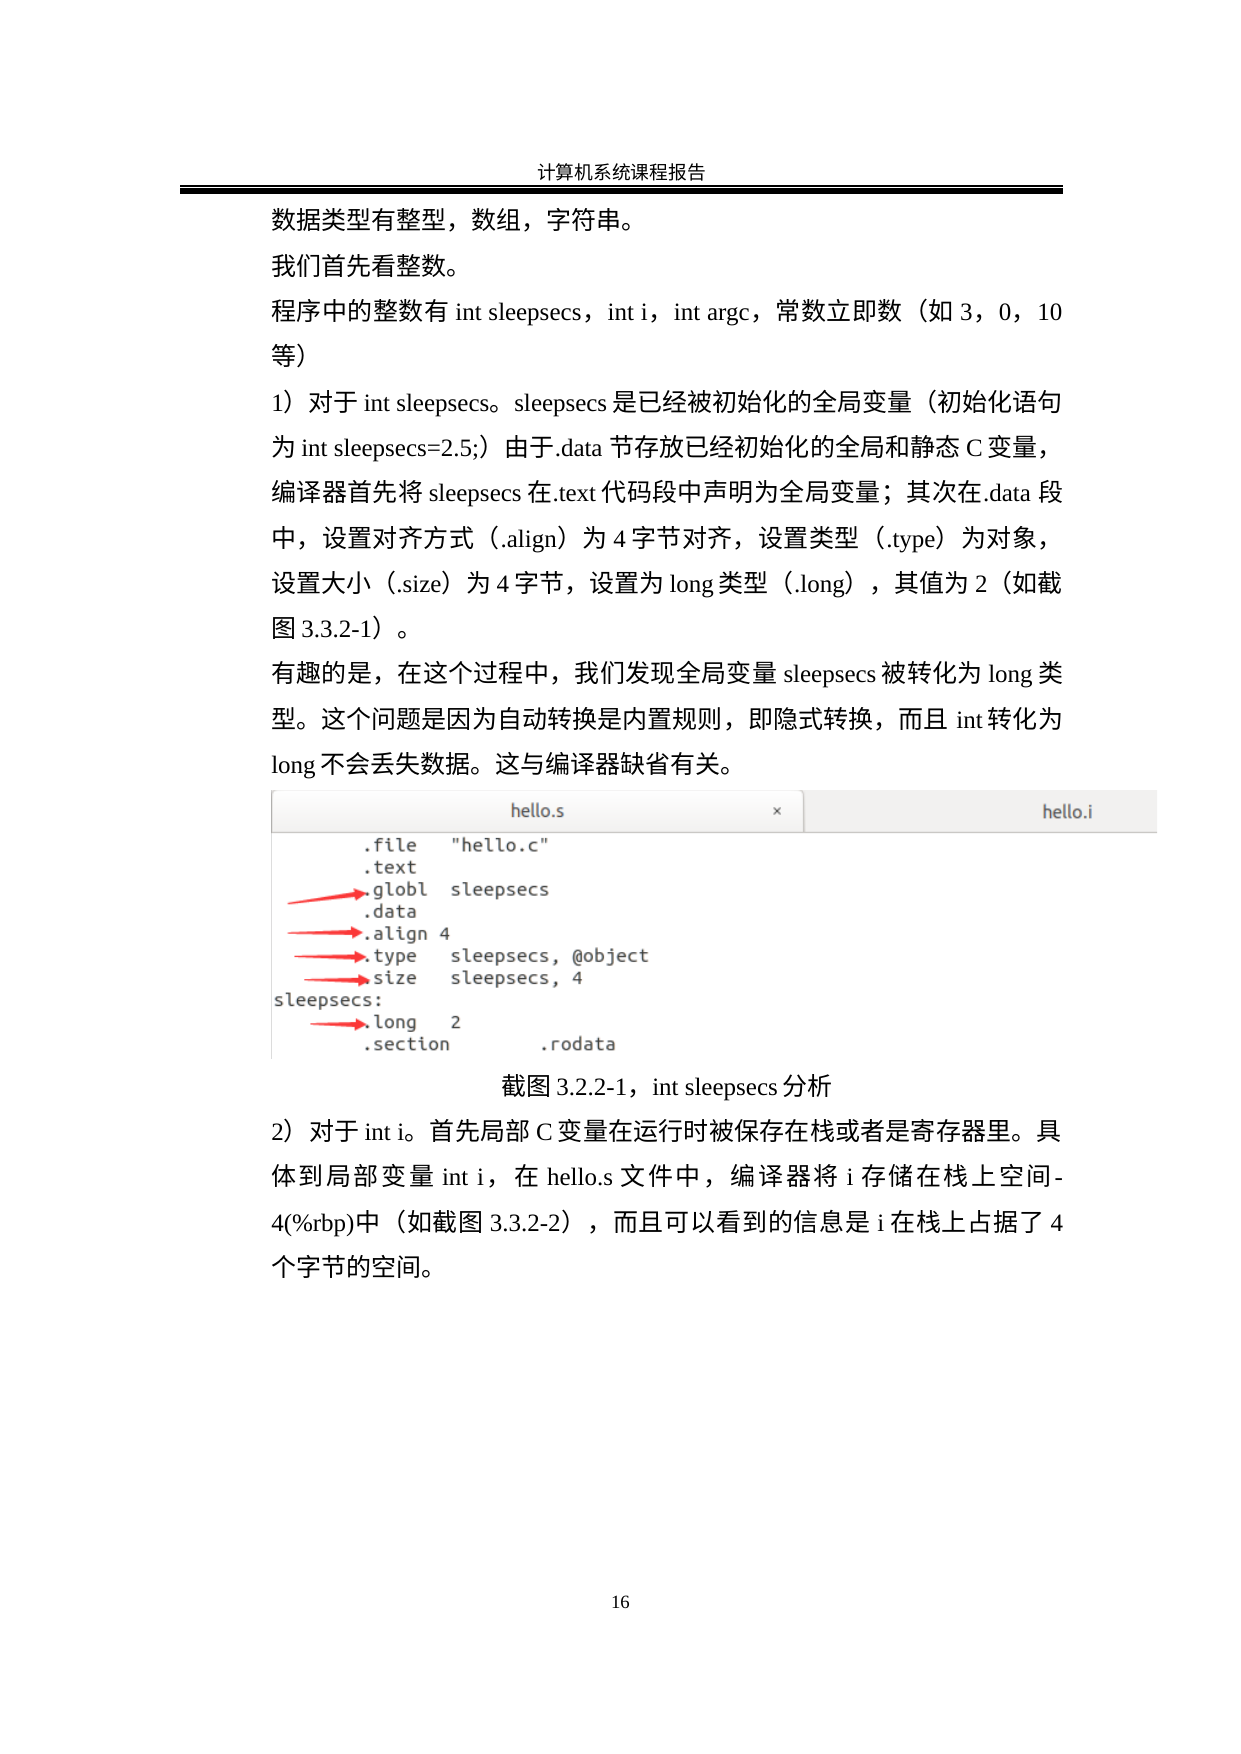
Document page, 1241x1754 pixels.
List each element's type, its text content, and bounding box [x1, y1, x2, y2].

text 2）对于int i。首先局部C变量在运行时被保存在栈或者是寄存器里。具体到局部变量int i，在hello.s文件中，编译器将i存储在栈上空间-4(%rbp)中（如截图3.3.2-2），而且可以看到的信息是i在栈上占据了4个字节的空间。 [271, 1111, 1063, 1283]
text 有趣的是，在这个过程中，我们发现全局变量sleepsecs被转化为long类型。这个问题是因为自动转换是内置规则，即隐式转换，而且int转化为long不会丢失数据。这与编译器缺省有关。 [271, 654, 1063, 781]
picture [271, 790, 1158, 1059]
text 截图3.2.2-1，int sleepsecs分析 [271, 1066, 1063, 1102]
text 程序中的整数有int sleepsecs，int i，int argc，常数立即数（如3，0，10等） [271, 291, 1063, 373]
text 我们首先看整数。 [271, 246, 1063, 282]
text 数据类型有整型，数组，字符串。 [271, 201, 1063, 237]
text 1）对于int sleepsecs。sleepsecs是已经被初始化的全局变量（初始化语句为int sleepsecs=2.5;）由于.data 节存放已经初始化的全局和静态C变量，编译器首先将sleepsecs在.text代码段中声明为全局变量；其次在.data 段中，设置对齐方式（.align）为4字节对齐，设置类型（.type）为对象，设置大小（.size）为4字节，设置为long类型（.long），其值为2（如截图3.3.2-1）。 [271, 382, 1063, 645]
